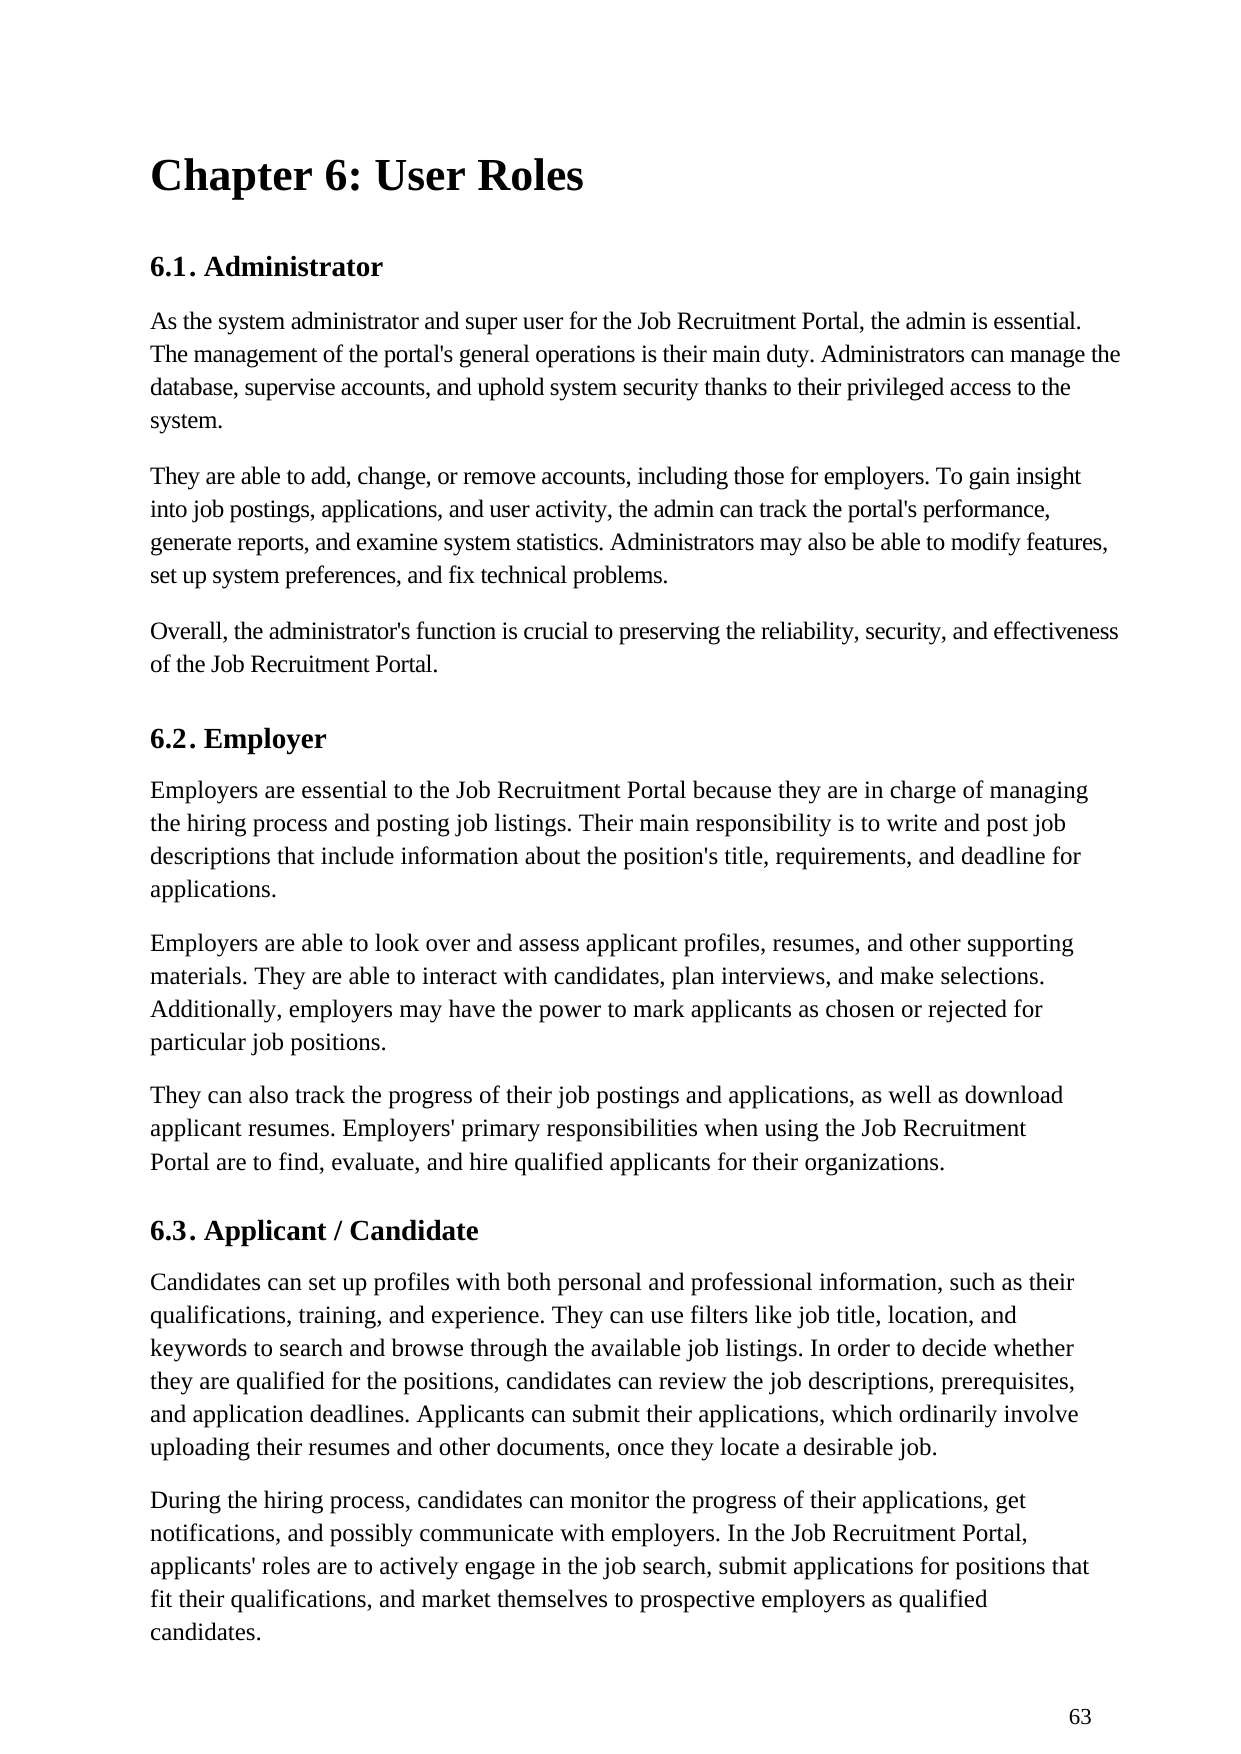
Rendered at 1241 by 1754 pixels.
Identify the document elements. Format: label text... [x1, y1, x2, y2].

subtitle . Applicant / Candidate [150, 1213, 1123, 1246]
text Employers are essential to the Job Recruitment Portal because they are in charge of managing the hiring process and posting job listings. Their main responsibility is to write and post job descriptions that include information about the position's title, requirements, and deadline for applications. [150, 775, 1091, 903]
text Employers are able to look over and assess applicant profiles, resumes, and other supporting materials. They are able to interact with candidates, plan interviews, and make selections. Additionally, employers may have the power to mark applicants as chosen or rejected for particular job positions. [150, 928, 1091, 1056]
subtitle Chapter 6: User Roles [150, 148, 1123, 201]
subtitle . Employer [150, 721, 1123, 755]
text During the hiring process, candidates can monitor the progress of their applications, get notifications, and possibly communicate with employers. In the Job Recruitment Portal, applicants' roles are to actively engage in the job search, submit applications for positions that fit their qualifications, and market themselves to prospective employers as qualified candidates. [150, 1485, 1091, 1646]
subtitle . Administrator [150, 249, 1123, 283]
text They are able to add, change, or remove accounts, including those for employers. To gain insight into job postings, applications, and user activity, the admin can track the portal's performance, generate reports, and examine system statistics. Administrators may also be able to modify features, set up system preferences, and fix technical problems. [150, 461, 1123, 589]
text Candidates can set up profiles with both personal and professional information, such as their qualifications, training, and experience. They can use filters like job title, location, and keywords to search and browse through the available job listings. In order to decide whether they are qualified for the positions, candidates can review the job descriptions, prerequisites, and application deadlines. Applicants can submit their applications, which ordinarily involve uploading their resumes and other documents, once they locate a desirable job. [150, 1267, 1091, 1461]
text Overall, the administrator's function is crucial to preserving the reliability, security, and effectiveness of the Job Recruitment Portal. [150, 616, 1123, 678]
text As the system administrator and super user for the Job Recruitment Portal, the admin is essential. The management of the portal's general operations is their main duty. Administrators can manage the database, supervise accounts, and uphold system security thanks to their privileged access to the system. [150, 306, 1123, 434]
text They can also track the progress of their job postings and applications, as well as download applicant resumes. Employers' primary responsibilities when using the Job Recruitment Portal are to find, evaluate, and hire qualified applicants for their organizations. [150, 1081, 1091, 1208]
